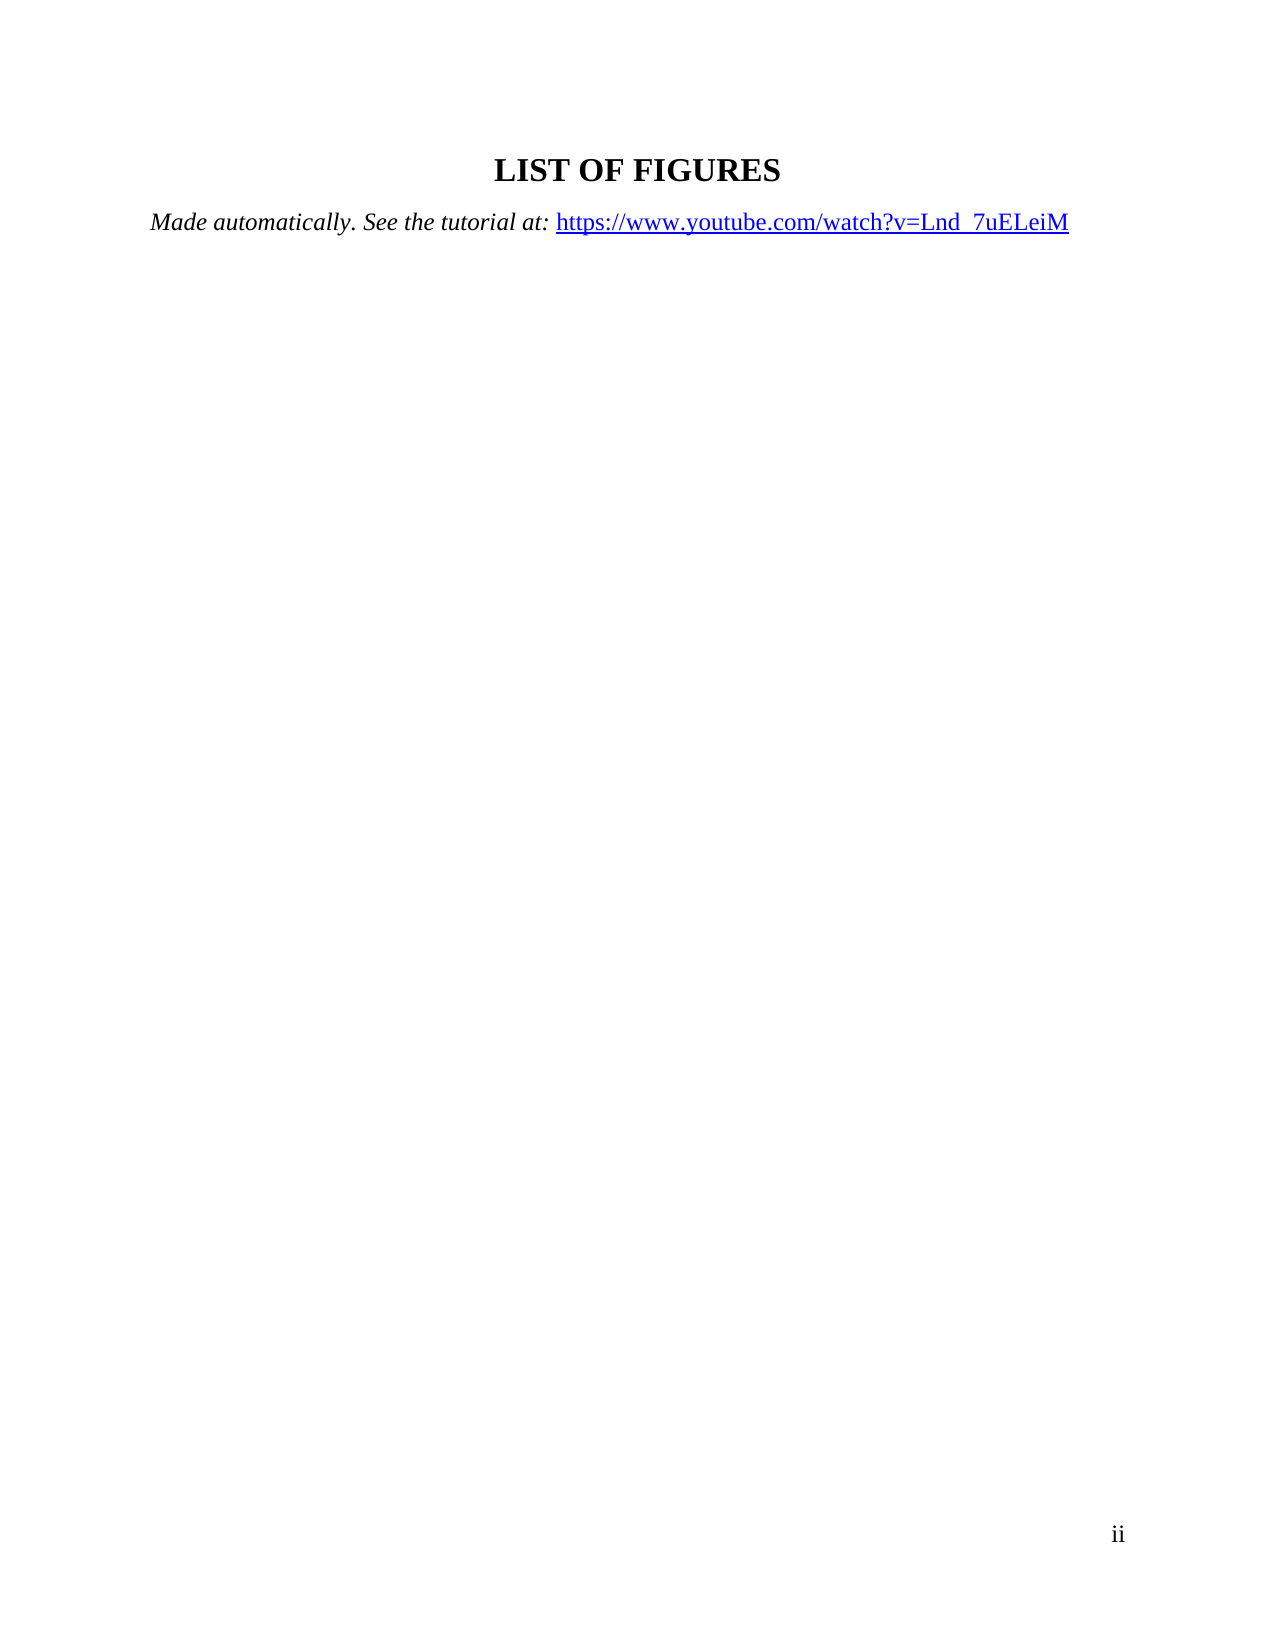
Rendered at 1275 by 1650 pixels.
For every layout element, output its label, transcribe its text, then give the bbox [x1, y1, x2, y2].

text Made automatically. See the tutorial at: https://www.youtube.com/watch?v=Lnd_7uELeiM [150, 207, 1125, 236]
subtitle LIST OF FIGURES [150, 150, 1125, 188]
